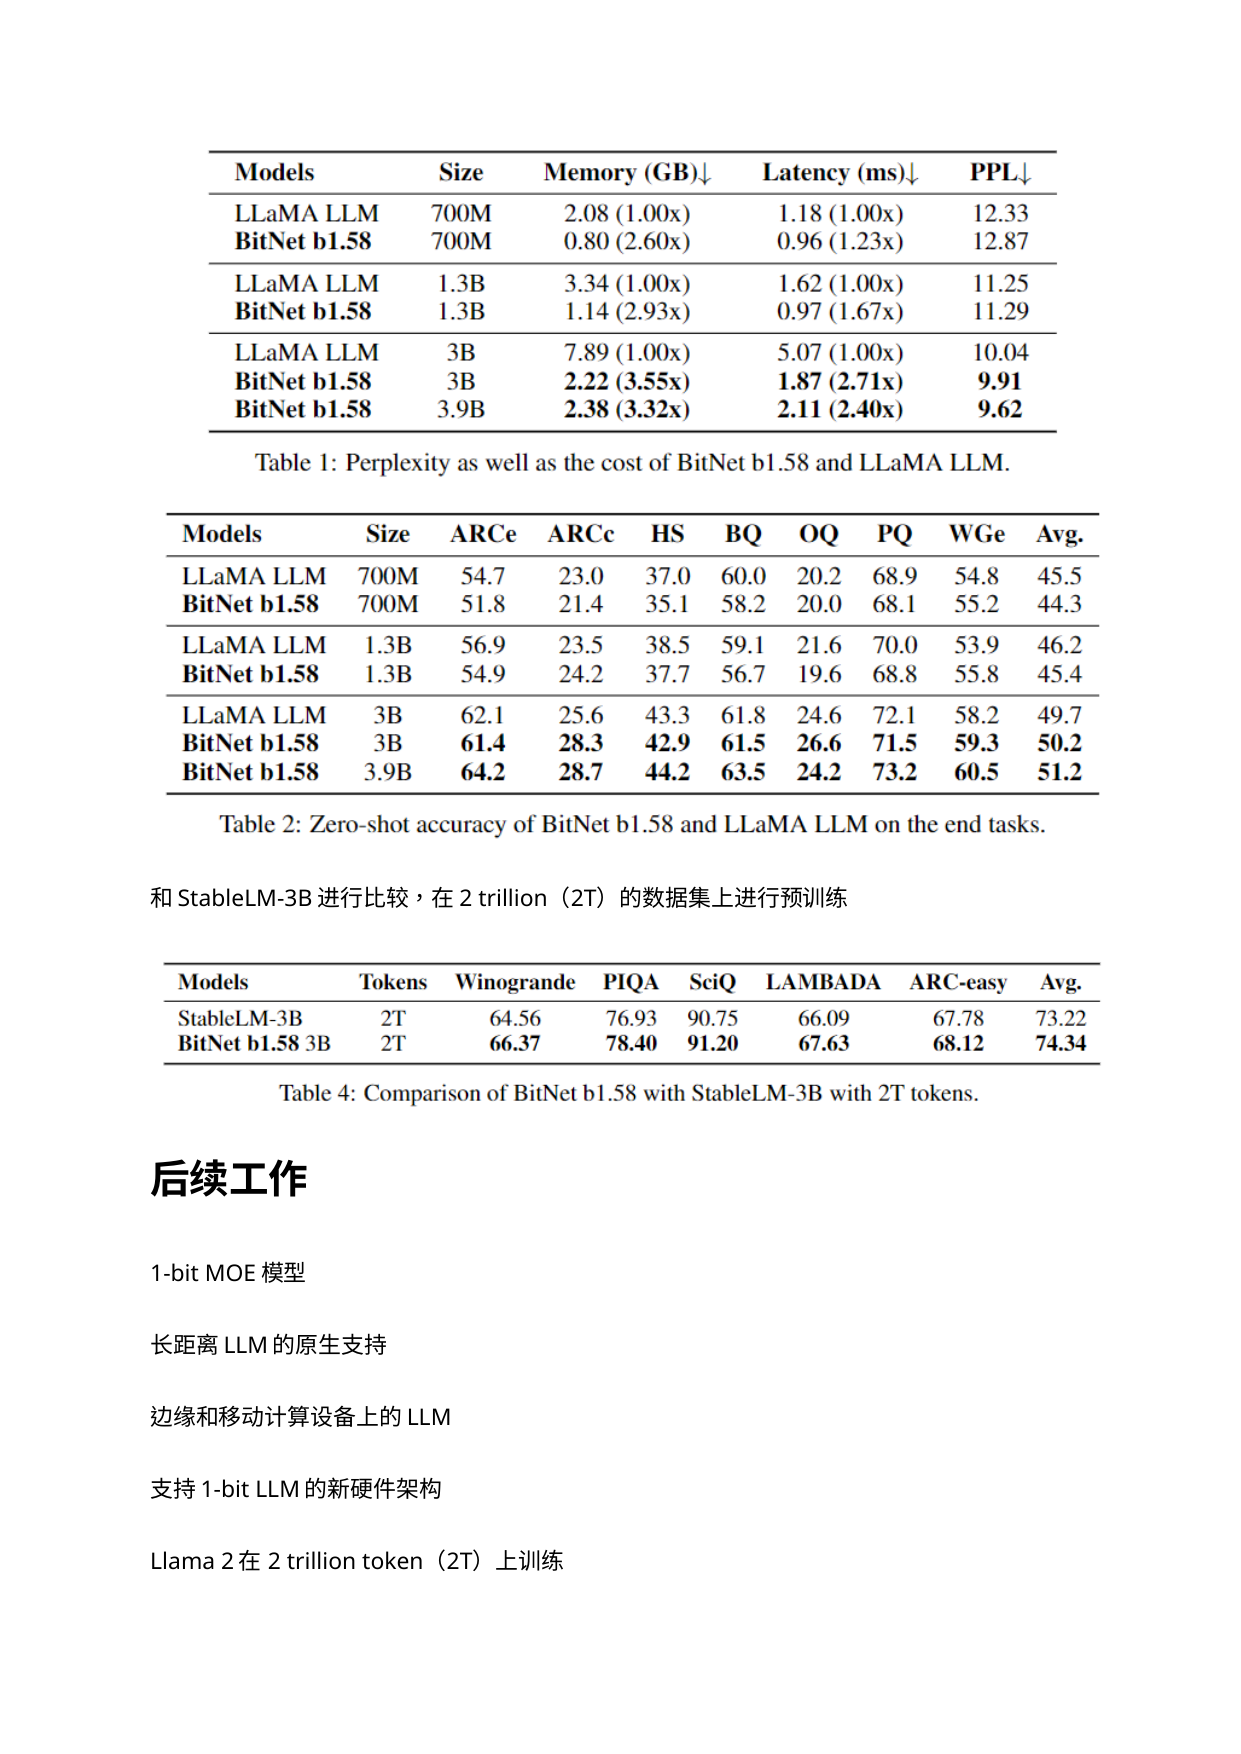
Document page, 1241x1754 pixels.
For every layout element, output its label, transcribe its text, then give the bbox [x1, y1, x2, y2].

text 支持1-bit LLM的新硬件架构 [150, 1473, 1090, 1504]
text 长距离LLM的原生支持 [150, 1329, 1090, 1361]
text 和StableLM-3B进行比较，在2 trillion（2T）的数据集上进行预训练 [150, 882, 1090, 913]
picture [150, 954, 1109, 1111]
picture [150, 150, 1109, 842]
text 边缘和移动计算设备上的LLM [150, 1401, 1090, 1432]
subtitle 后续工作 [150, 1151, 1090, 1205]
text 1-bit MOE模型 [150, 1257, 1090, 1289]
text Llama 2在 2 trillion token（2T）上训练 [150, 1545, 1090, 1576]
